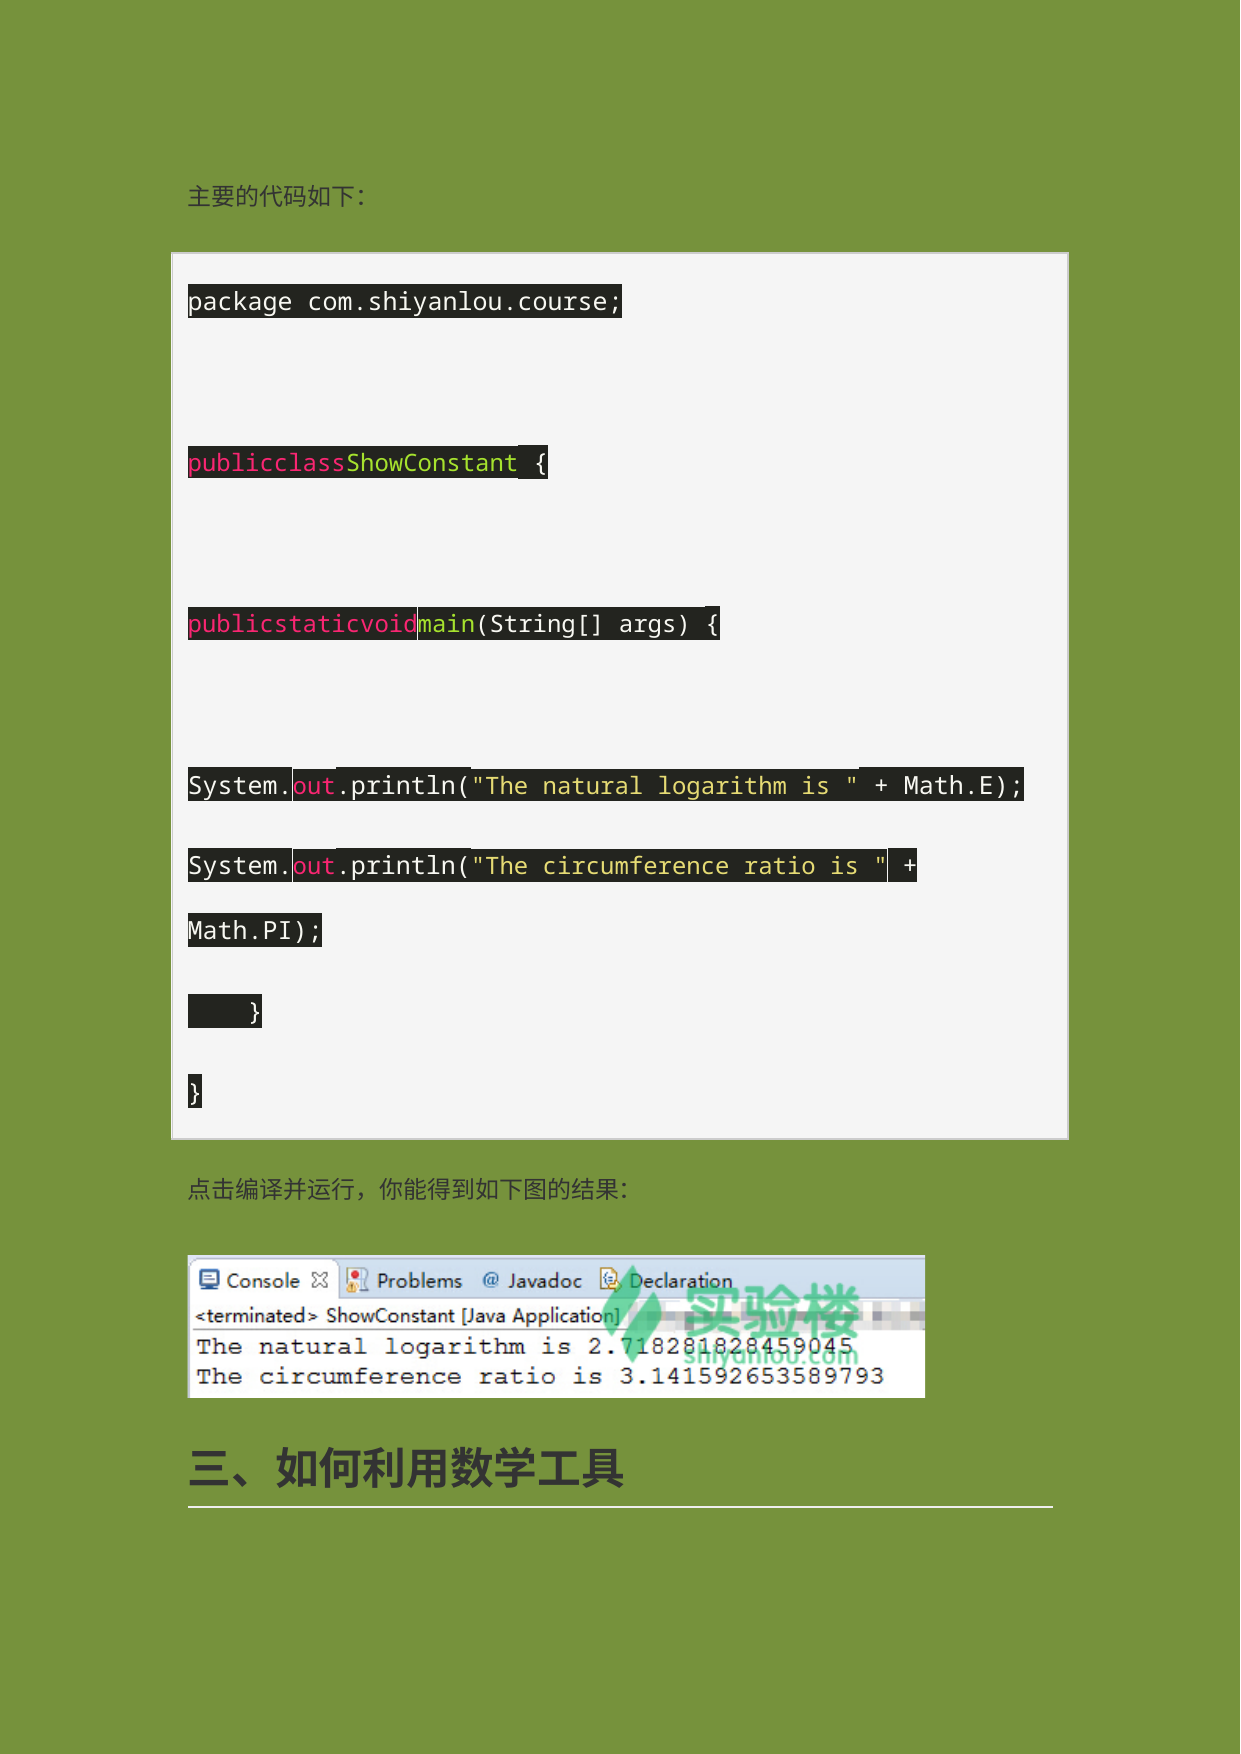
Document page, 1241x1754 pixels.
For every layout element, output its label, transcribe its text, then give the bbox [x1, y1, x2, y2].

text package com.shiyanlou.course; [173, 254, 1067, 333]
text 点击编译并运行，你能得到如下图的结果： [187, 1156, 1053, 1221]
text } [173, 962, 1067, 1043]
text } [173, 1043, 1067, 1138]
text publicclassShowConstant { [173, 413, 1067, 494]
text publicstaticvoidmain(String[] args) { [173, 574, 1067, 655]
text System.out.println("The natural logarithm is " + Math.E); [173, 736, 1067, 816]
subtitle 三、如何利用数学工具 [187, 1433, 1053, 1508]
text 主要的代码如下： [187, 162, 1053, 227]
text System.out.println("The circumference ratio is " + Math.PI); [173, 816, 1067, 962]
picture [187, 1255, 926, 1398]
